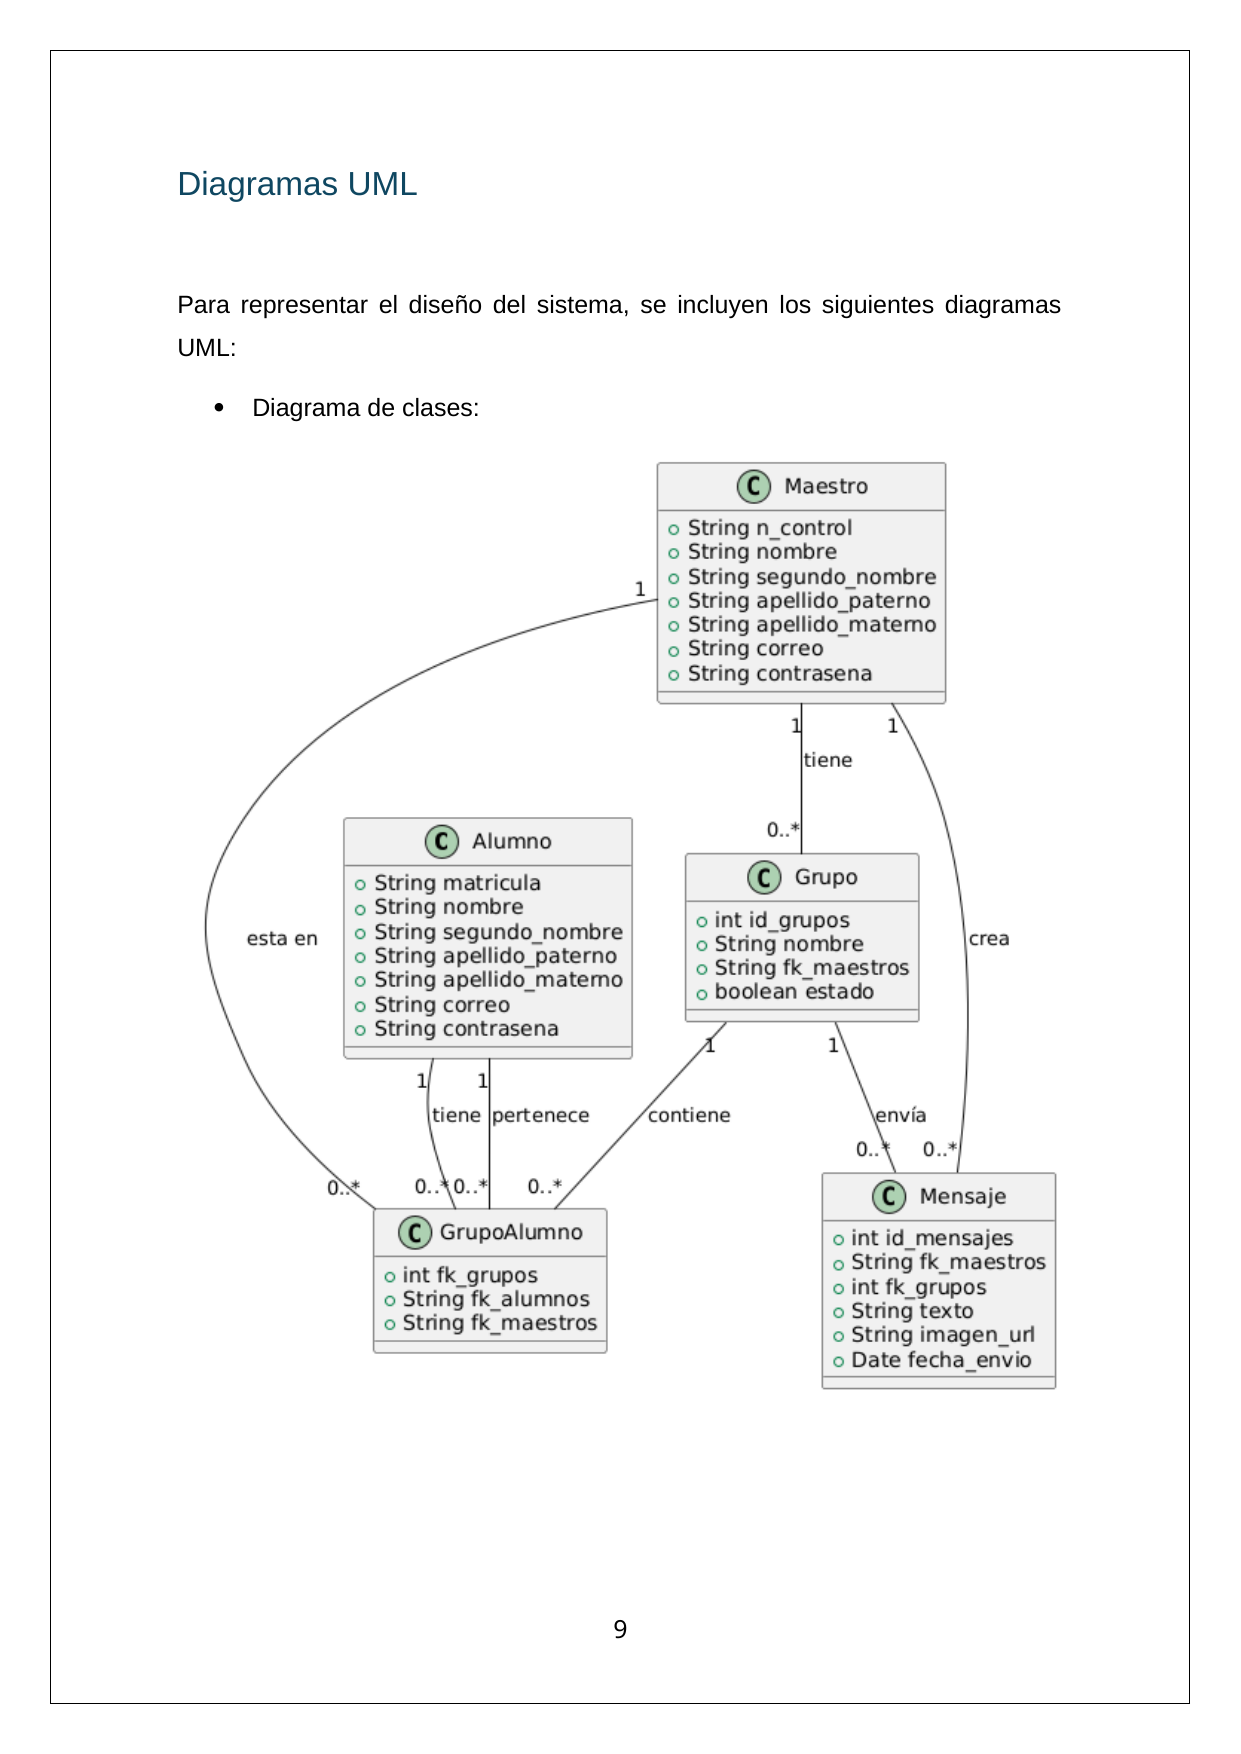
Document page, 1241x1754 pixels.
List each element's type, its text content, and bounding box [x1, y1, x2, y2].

subtitle Diagramas UML [177, 164, 1063, 203]
text Para representar el diseño del sistema, se incluyen los siguientes diagramas UML: [177, 290, 1063, 362]
picture [177, 452, 1063, 1397]
list Diagrama de clases: [214, 393, 1063, 422]
